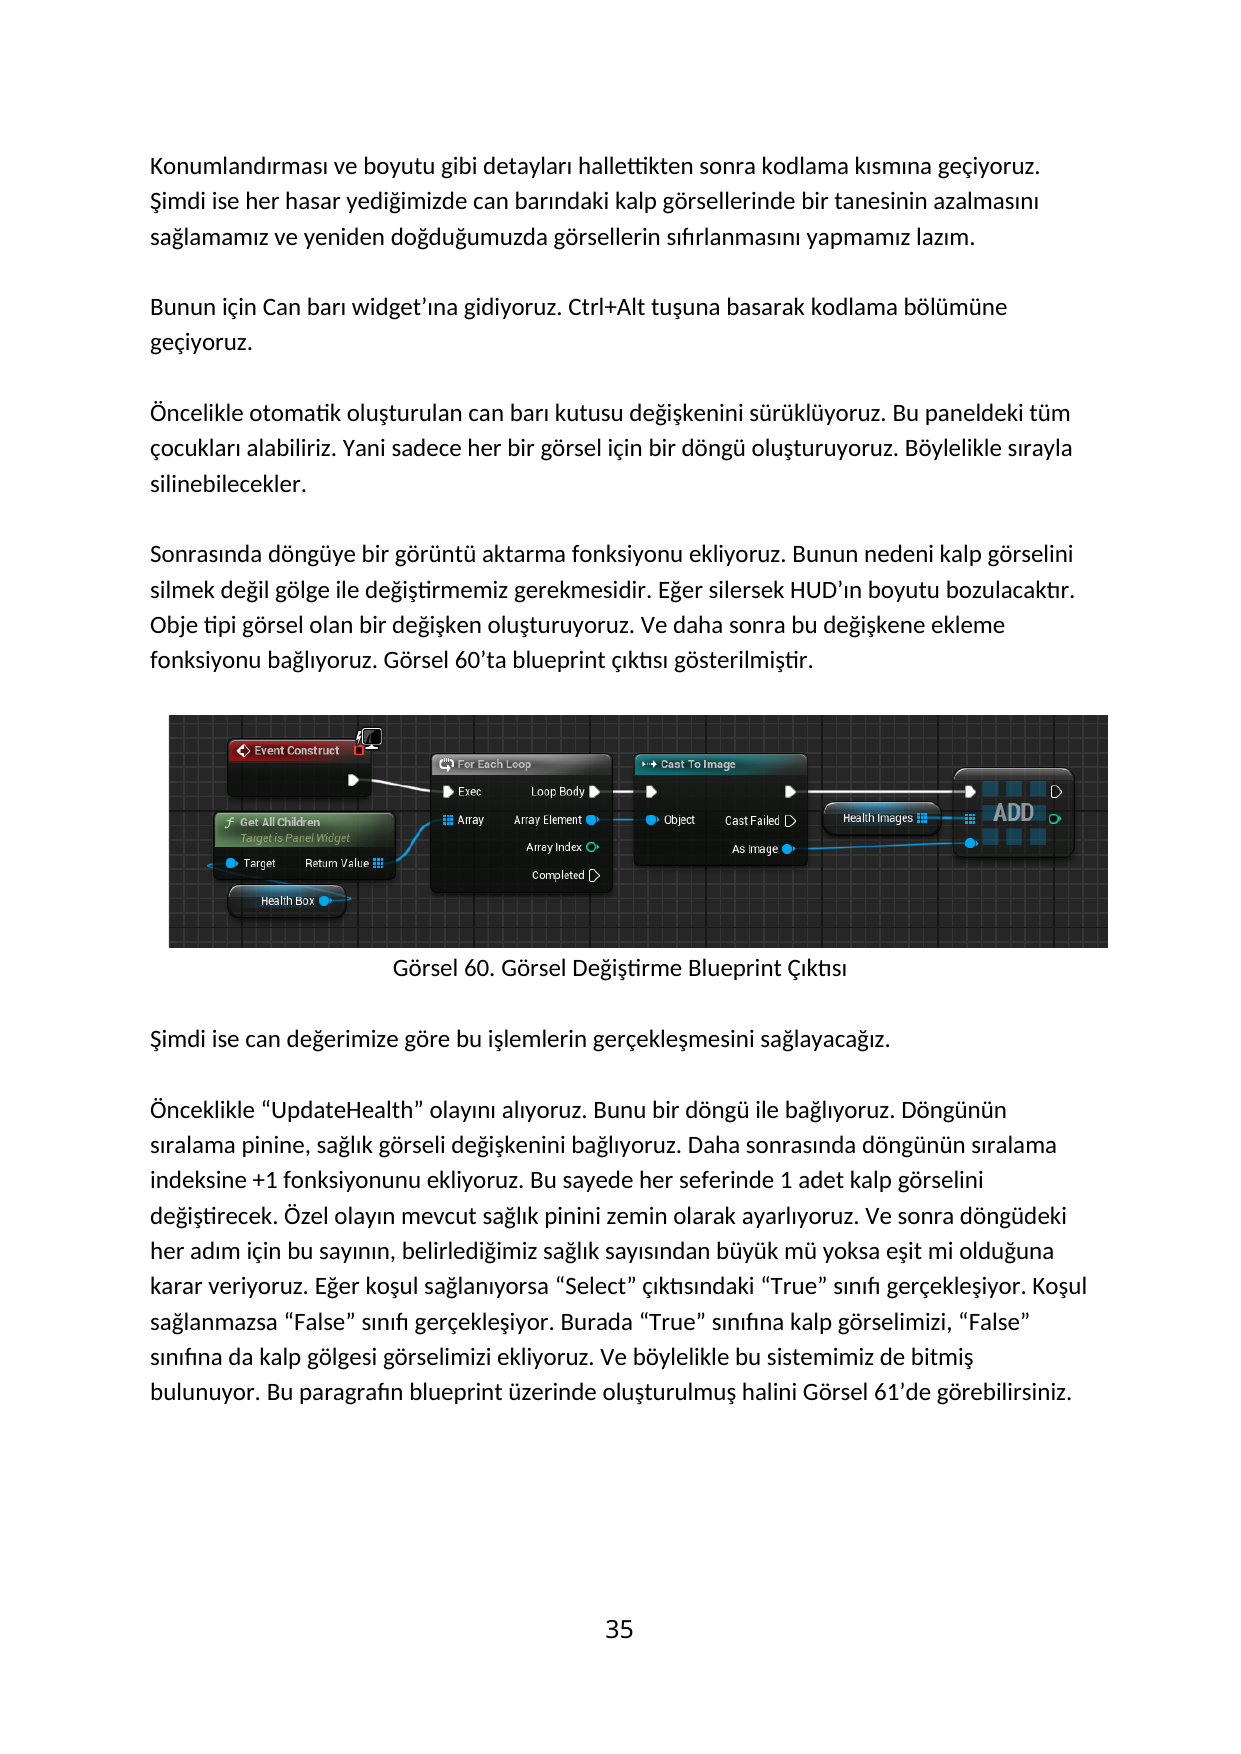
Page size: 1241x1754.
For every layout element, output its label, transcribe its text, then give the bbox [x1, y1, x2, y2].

text Şimdi ise can değerimize göre bu işlemlerin gerçekleşmesini sağlayacağız. [150, 1023, 1090, 1054]
text Konumlandırması ve boyutu gibi detayları hallettikten sonra kodlama kısmına geçiyoruz. [150, 150, 1090, 181]
text Görsel 60. Görsel Değiştirme Blueprint Çıktısı [150, 715, 1090, 983]
text Sonrasında döngüye bir görüntü aktarma fonksiyonu ekliyoruz. Bunun nedeni kalp görselini silmek değil gölge ile değiştirmemiz gerekmesidir. Eğer silersek HUD’ın boyutu bozulacaktır. [150, 538, 1090, 604]
text Şimdi ise her hasar yediğimizde can barındaki kalp görsellerinde bir tanesinin azalmasını sağlamamız ve yeniden doğduğumuzda görsellerin sıfırlanmasını yapmamız lazım. [150, 185, 1090, 251]
text Bunun için Can barı widget’ına gidiyoruz. Ctrl+Alt tuşuna basarak kodlama bölümüne geçiyoruz. [150, 291, 1090, 357]
text Obje tipi görsel olan bir değişken oluşturuyoruz. Ve daha sonra bu değişkene ekleme fonksiyonu bağlıyoruz. Görsel 60’ta blueprint çıktısı gösterilmiştir. [150, 609, 1090, 675]
text Önceklikle “UpdateHealth” olayını alıyoruz. Bunu bir döngü ile bağlıyoruz. Döngünün sıralama pinine, sağlık görseli değişkenini bağlıyoruz. Daha sonrasında döngünün sıralama indeksine +1 fonksiyonunu ekliyoruz. Bu sayede her seferinde 1 adet kalp görselini değiştirecek. Özel olayın mevcut sağlık pinini zemin olarak ayarlıyoruz. Ve sonra döngüdeki her adım için bu sayının, belirlediğimiz sağlık sayısından büyük mü yoksa eşit mi olduğuna karar veriyoruz. Eğer koşul sağlanıyorsa “Select” çıktısındaki “True” sınıfı gerçekleşiyor. Koşul sağlanmazsa “False” sınıfı gerçekleşiyor. Burada “True” sınıfına kalp görselimizi, “False” sınıfına da kalp gölgesi görselimizi ekliyoruz. Ve böylelikle bu sistemimiz de bitmiş bulunuyor. Bu paragrafın blueprint üzerinde oluşturulmuş halini Görsel 61’de görebilirsiniz. [150, 1094, 1090, 1407]
text Öncelikle otomatik oluşturulan can barı kutusu değişkenini sürüklüyoruz. Bu paneldeki tüm çocukları alabiliriz. Yani sadece her bir görsel için bir döngü oluşturuyoruz. Böylelikle sırayla silinebilecekler. [150, 397, 1090, 498]
